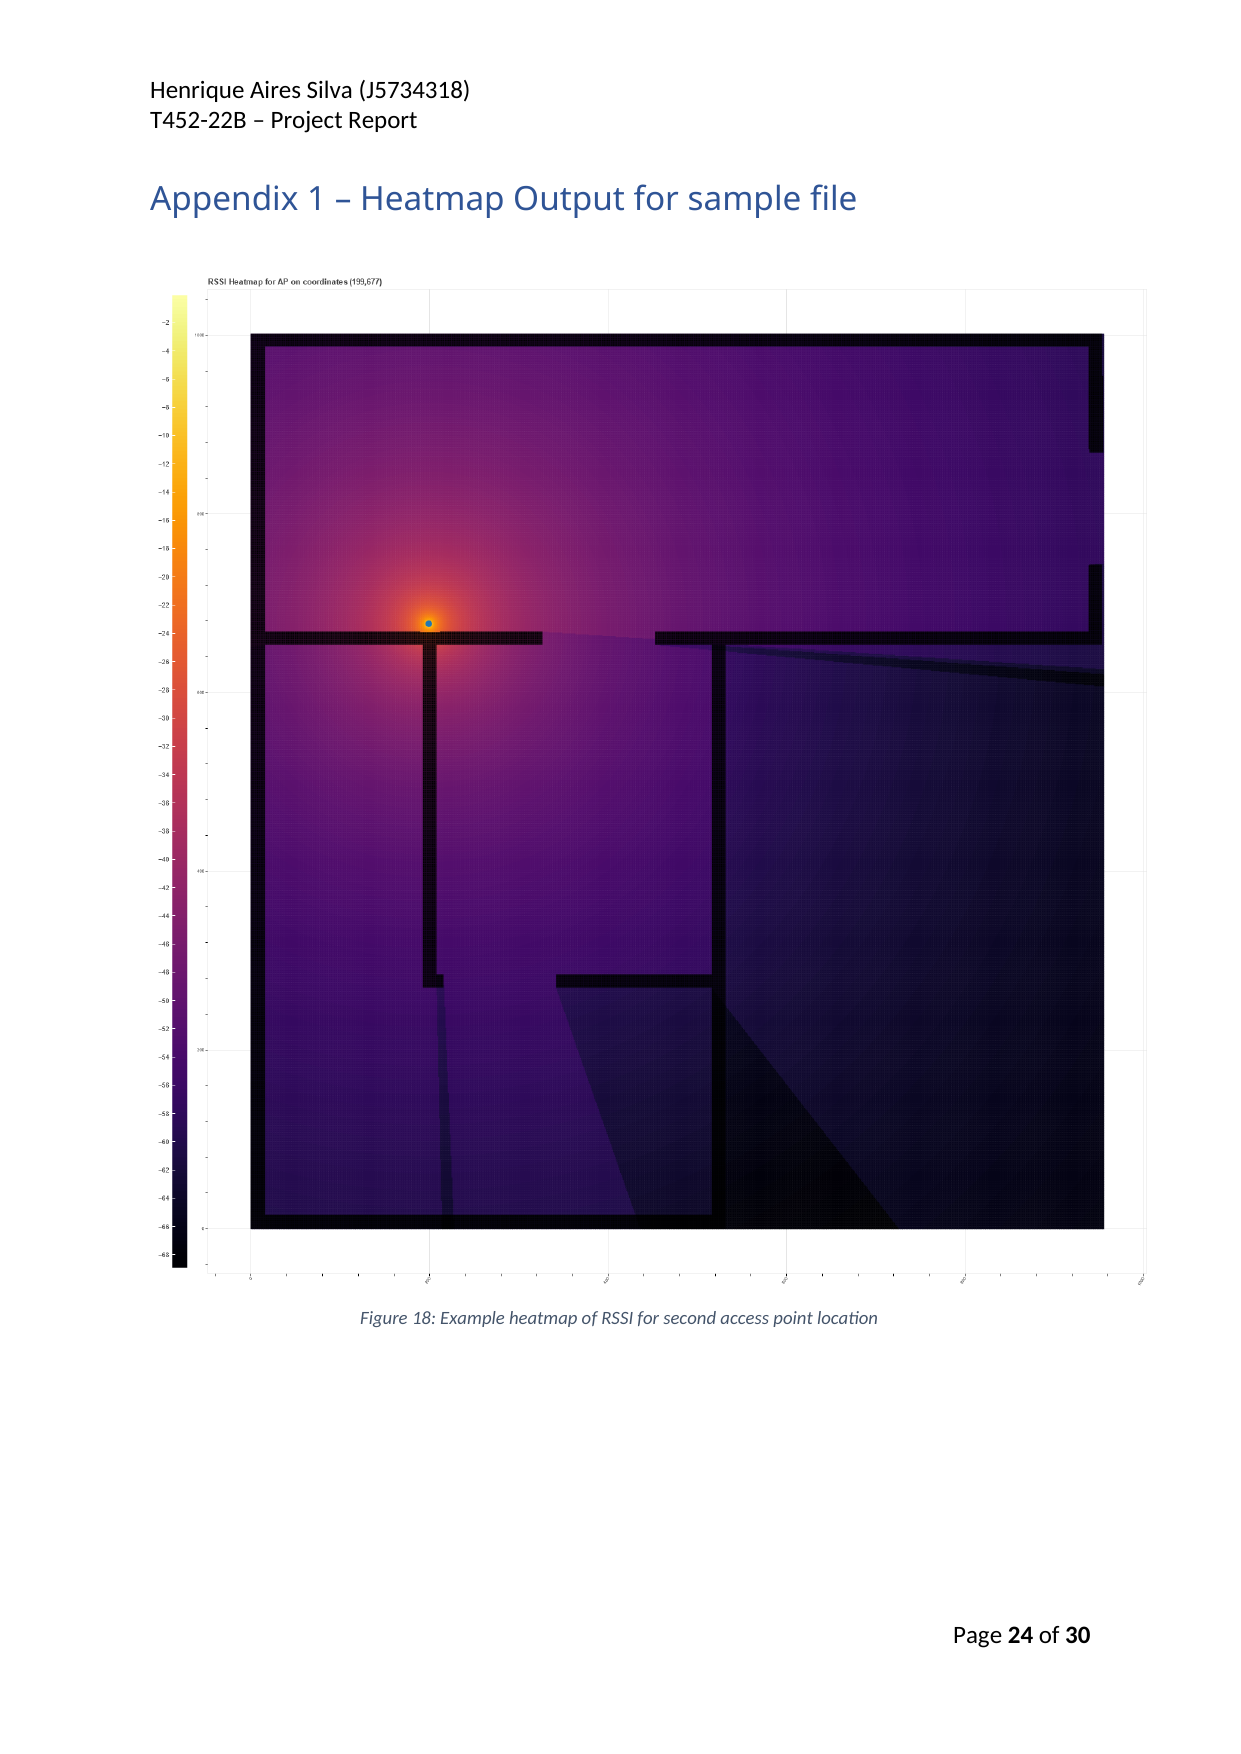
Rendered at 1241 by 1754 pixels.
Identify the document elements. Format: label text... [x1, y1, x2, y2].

picture [150, 273, 1164, 1288]
subtitle Appendix 1 – Heatmap Output for sample file [150, 175, 1090, 220]
